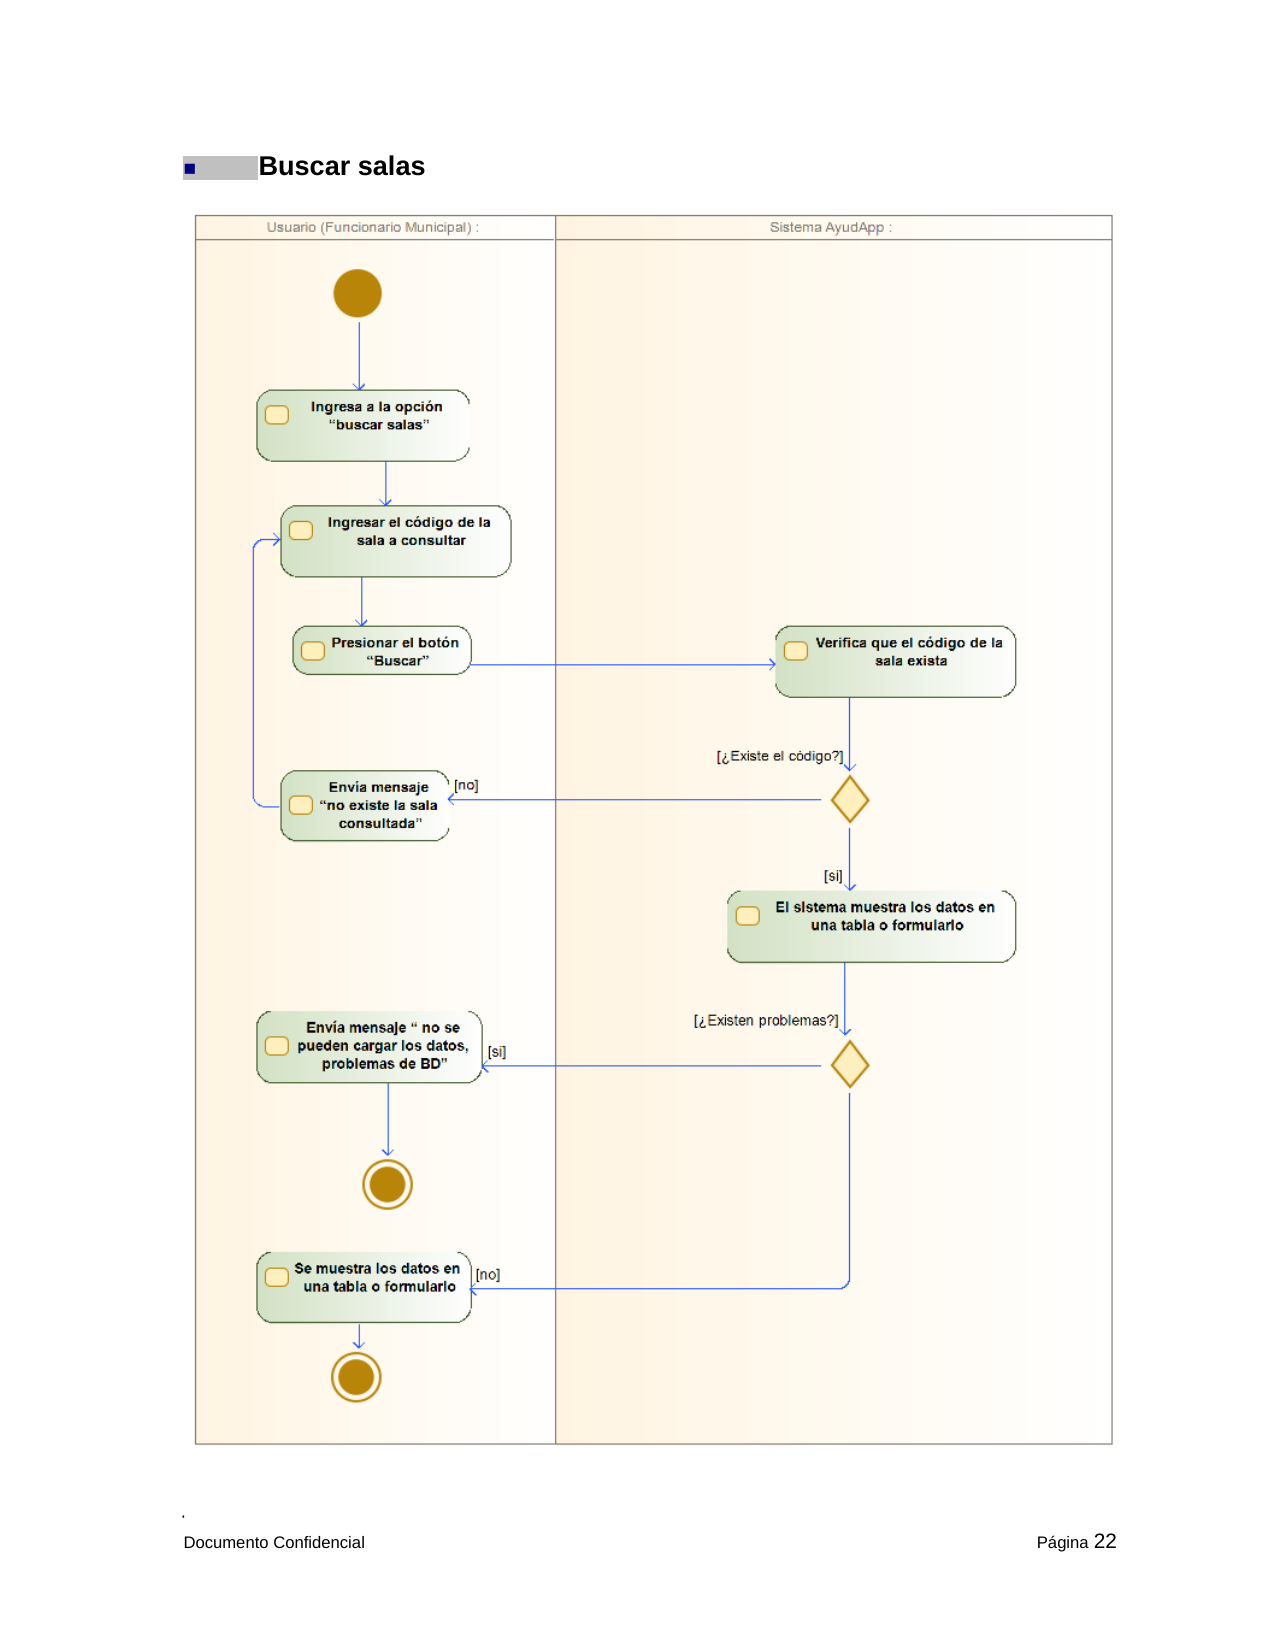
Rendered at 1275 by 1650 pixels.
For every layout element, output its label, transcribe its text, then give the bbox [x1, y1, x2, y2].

picture [183, 203, 1125, 1458]
list Buscar salas [183, 150, 1125, 181]
